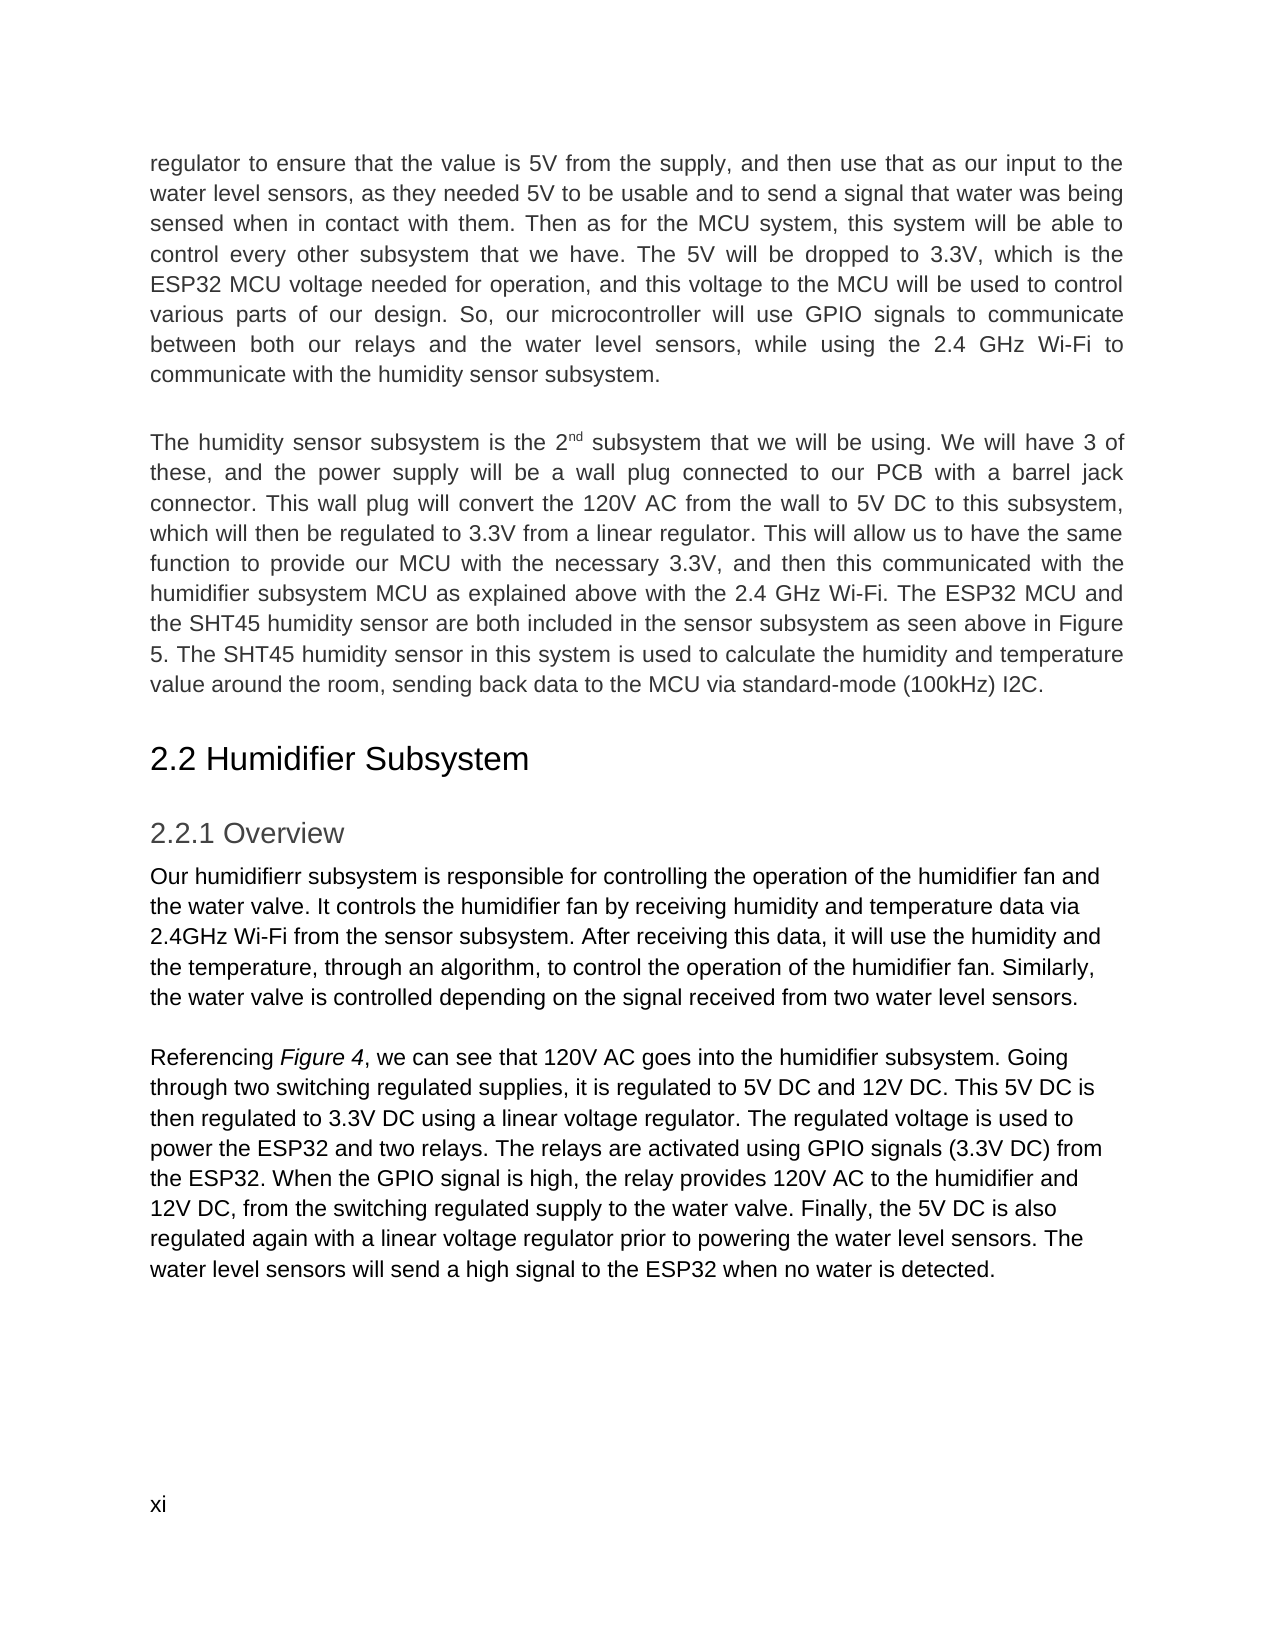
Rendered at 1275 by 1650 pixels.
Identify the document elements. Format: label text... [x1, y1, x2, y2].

subtitle 2.2.1 Overview [150, 816, 1125, 849]
text Our humidifierr subsystem is responsible for controlling the operation of the humidifier fan and the water valve. It controls the humidifier fan by receiving humidity and temperature data via 2.4GHz Wi-Fi from the sensor subsystem. After receiving this data, it will use the humidity and the temperature, through an algorithm, to control the operation of the humidifier fan. Similarly, the water valve is controlled depending on the signal received from two water level sensors. [150, 863, 1125, 1010]
text The humidity sensor subsystem is the 2nd subsystem that we will be using. We will have 3 of these, and the power supply will be a wall plug connected to our PCB with a barrel jack connector. This wall plug will convert the 120V AC from the wall to 5V DC to this subsystem, which will then be regulated to 3.3V from a linear regulator. This will allow us to have the same function to provide our MCU with the necessary 3.3V, and then this communicated with the humidifier subsystem MCU as explained above with the 2.4 GHz Wi-Fi. The ESP32 MCU and the SHT45 humidity sensor are both included in the sensor subsystem as seen above in Figure 5. The SHT45 humidity sensor in this system is used to calculate the humidity and temperature value around the room, sending back data to the MCU via standard-mode (100kHz) I2C. [150, 429, 1125, 697]
subtitle 2.2 Humidifier Subsystem [150, 738, 1125, 777]
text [150, 150, 1125, 388]
text Referencing Figure 4, we can see that 120V AC goes into the humidifier subsystem. Going through two switching regulated supplies, it is regulated to 5V DC and 12V DC. This 5V DC is then regulated to 3.3V DC using a linear voltage regulator. The regulated voltage is used to power the ESP32 and two relays. The relays are activated using GPIO signals (3.3V DC) from the ESP32. When the GPIO signal is high, the relay provides 120V AC to the humidifier and 12V DC, from the switching regulated supply to the water valve. Finally, the 5V DC is also regulated again with a linear voltage regulator prior to powering the water level sensors. The water level sensors will send a high signal to the ESP32 when no water is detected. [150, 1044, 1125, 1282]
